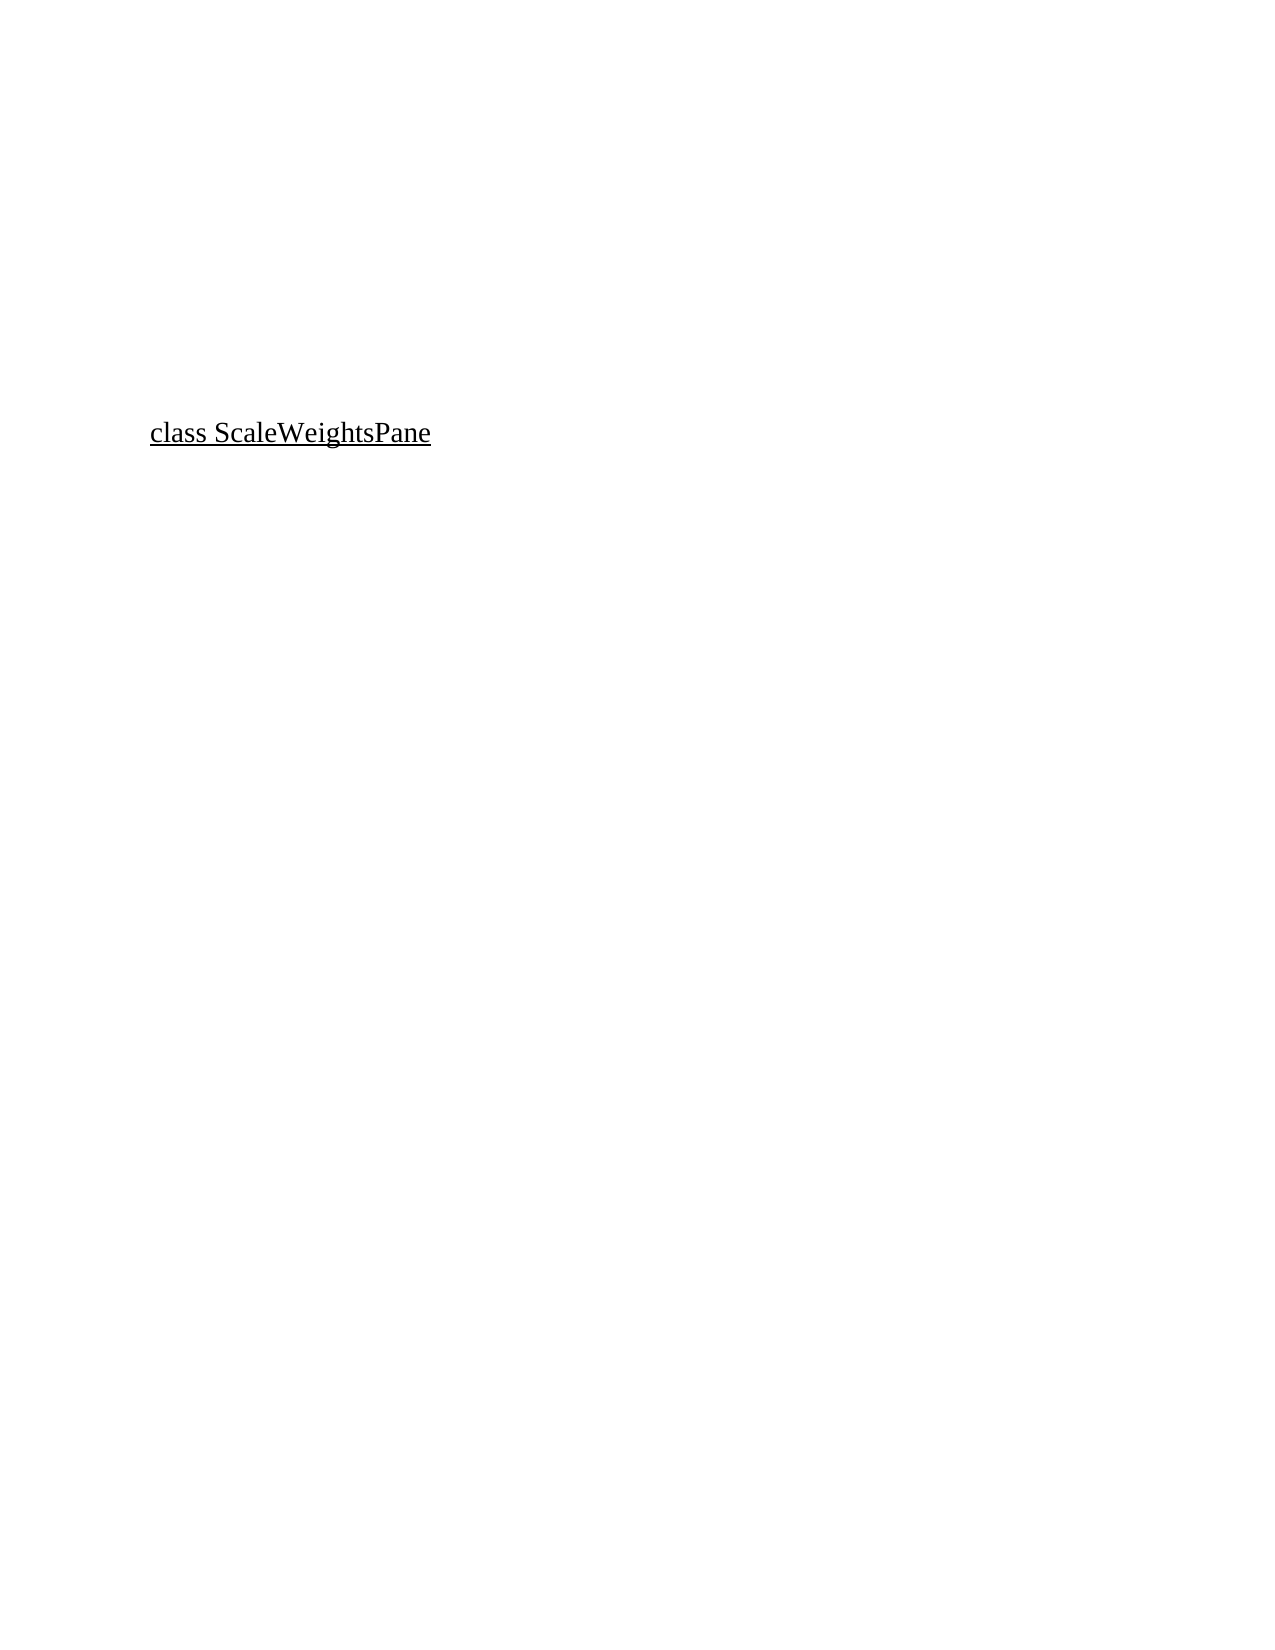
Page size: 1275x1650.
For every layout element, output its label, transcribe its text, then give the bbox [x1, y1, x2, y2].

text class ScaleWeightsPane [150, 415, 1125, 448]
